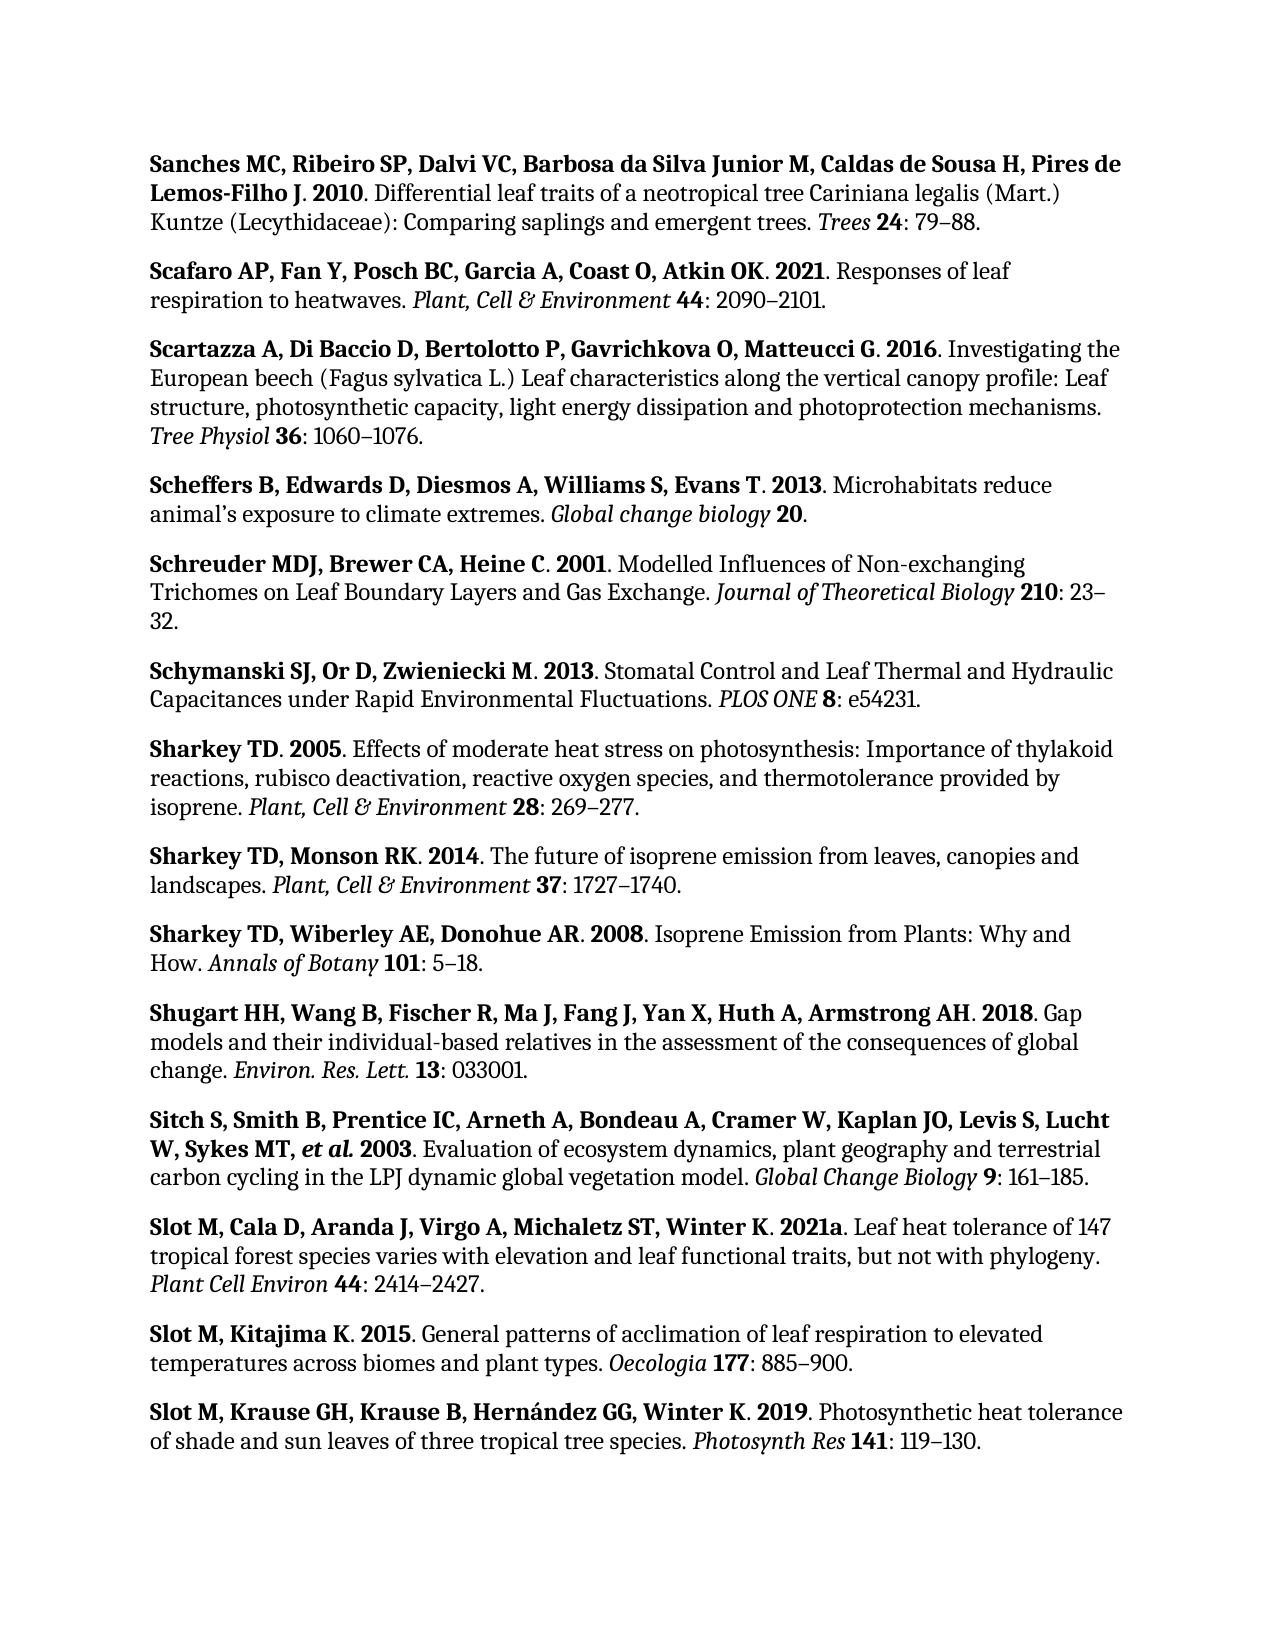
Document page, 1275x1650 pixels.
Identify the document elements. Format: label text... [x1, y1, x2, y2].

text Sharkey TD, Wiberley AE, Donohue AR. 2008. Isoprene Emission from Plants: Why and How. Annals of Botany 101: 5–18. [150, 920, 1125, 978]
text Slot M, Kitajima K. 2015. General patterns of acclimation of leaf respiration to elevated temperatures across biomes and plant types. Oecologia 177: 885–900. [150, 1320, 1125, 1377]
text Slot M, Cala D, Aranda J, Virgo A, Michaletz ST, Winter K. 2021a. Leaf heat tolerance of 147 tropical forest species varies with elevation and leaf functional traits, but not with phylogeny. Plant Cell Environ 44: 2414–2427. [150, 1213, 1125, 1299]
text Scheffers B, Edwards D, Diesmos A, Williams S, Evans T. 2013. Microhabitats reduce animal’s exposure to climate extremes. Global change biology 20. [150, 471, 1125, 529]
text Scafaro AP, Fan Y, Posch BC, Garcia A, Coast O, Atkin OK. 2021. Responses of leaf respiration to heatwaves. Plant, Cell & Environment 44: 2090–2101. [150, 257, 1125, 314]
text Sharkey TD. 2005. Effects of moderate heat stress on photosynthesis: Importance of thylakoid reactions, rubisco deactivation, reactive oxygen species, and thermotolerance provided by isoprene. Plant, Cell & Environment 28: 269–277. [150, 735, 1125, 821]
text Schymanski SJ, Or D, Zwieniecki M. 2013. Stomatal Control and Leaf Thermal and Hydraulic Capacitances under Rapid Environmental Fluctuations. PLOS ONE 8: e54231. [150, 657, 1125, 714]
text Scartazza A, Di Baccio D, Bertolotto P, Gavrichkova O, Matteucci G. 2016. Investigating the European beech (Fagus sylvatica L.) Leaf characteristics along the vertical canopy profile: Leaf structure, photosynthetic capacity, light energy dissipation and photoprotection mechanisms. Tree Physiol 36: 1060–1076. [150, 335, 1125, 450]
text Slot M, Krause GH, Krause B, Hernández GG, Winter K. 2019. Photosynthetic heat tolerance of shade and sun leaves of three tropical tree species. Photosynth Res 141: 119–130. [150, 1398, 1125, 1456]
text Sharkey TD, Monson RK. 2014. The future of isoprene emission from leaves, canopies and landscapes. Plant, Cell & Environment 37: 1727–1740. [150, 842, 1125, 899]
text Sanches MC, Ribeiro SP, Dalvi VC, Barbosa da Silva Junior M, Caldas de Sousa H, Pires de Lemos-Filho J. 2010. Differential leaf traits of a neotropical tree Cariniana legalis (Mart.) Kuntze (Lecythidaceae): Comparing saplings and emergent trees. Trees 24: 79–88. [150, 150, 1125, 236]
text Sitch S, Smith B, Prentice IC, Arneth A, Bondeau A, Cramer W, Kaplan JO, Levis S, Lucht W, Sykes MT, et al. 2003. Evaluation of ecosystem dynamics, plant geography and terrestrial carbon cycling in the LPJ dynamic global vegetation model. Global Change Biology 9: 161–185. [150, 1106, 1125, 1192]
text Shugart HH, Wang B, Fischer R, Ma J, Fang J, Yan X, Huth A, Armstrong AH. 2018. Gap models and their individual-based relatives in the assessment of the consequences of global change. Environ. Res. Lett. 13: 033001. [150, 999, 1125, 1085]
text Schreuder MDJ, Brewer CA, Heine C. 2001. Modelled Influences of Non-exchanging Trichomes on Leaf Boundary Layers and Gas Exchange. Journal of Theoretical Biology 210: 23–32. [150, 549, 1125, 636]
